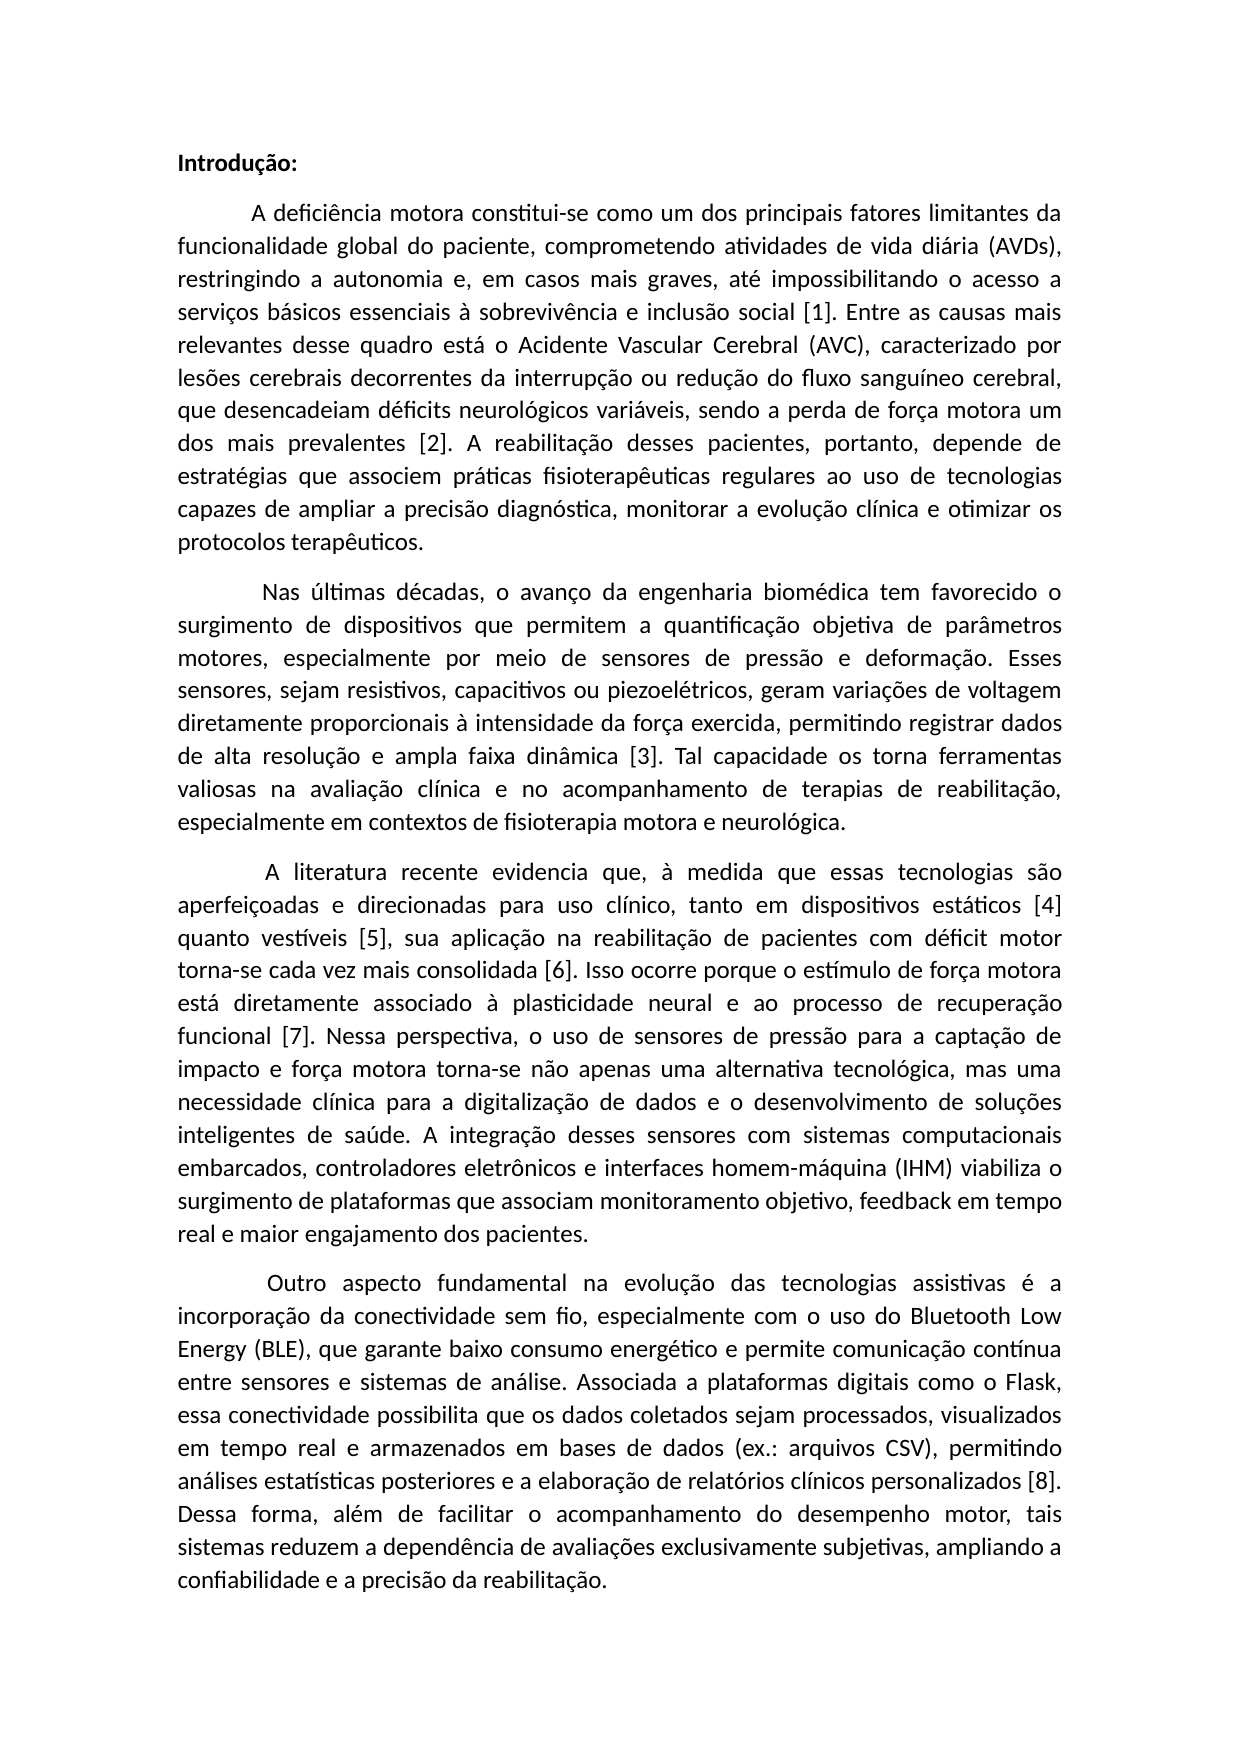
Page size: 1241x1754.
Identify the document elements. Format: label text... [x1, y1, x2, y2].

text Introdução: [177, 148, 1063, 178]
text A literatura recente evidencia que, à medida que essas tecnologias são aperfeiçoadas e direcionadas para uso clínico, tanto em dispositivos estáticos [4] quanto vestíveis [5], sua aplicação na reabilitação de pacientes com déficit motor torna-se cada vez mais consolidada [6]. Isso ocorre porque o estímulo de força motora está diretamente associado à plasticidade neural e ao processo de recuperação funcional [7]. Nessa perspectiva, o uso de sensores de pressão para a captação de impacto e força motora torna-se não apenas uma alternativa tecnológica, mas uma necessidade clínica para a digitalização de dados e o desenvolvimento de soluções inteligentes de saúde. A integração desses sensores com sistemas computacionais embarcados, controladores eletrônicos e interfaces homem-máquina (IHM) viabiliza o surgimento de plataformas que associam monitoramento objetivo, feedback em tempo real e maior engajamento dos pacientes. [177, 856, 1063, 1248]
text Outro aspecto fundamental na evolução das tecnologias assistivas é a incorporação da conectividade sem fio, especialmente com o uso do Bluetooth Low Energy (BLE), que garante baixo consumo energético e permite comunicação contínua entre sensores e sistemas de análise. Associada a plataformas digitais como o Flask, essa conectividade possibilita que os dados coletados sejam processados, visualizados em tempo real e armazenados em bases de dados (ex.: arquivos CSV), permitindo análises estatísticas posteriores e a elaboração de relatórios clínicos personalizados [8]. Dessa forma, além de facilitar o acompanhamento do desempenho motor, tais sistemas reduzem a dependência de avaliações exclusivamente subjetivas, ampliando a confiabilidade e a precisão da reabilitação. [177, 1268, 1063, 1594]
text A deficiência motora constitui-se como um dos principais fatores limitantes da funcionalidade global do paciente, comprometendo atividades de vida diária (AVDs), restringindo a autonomia e, em casos mais graves, até impossibilitando o acesso a serviços básicos essenciais à sobrevivência e inclusão social [1]. Entre as causas mais relevantes desse quadro está o Acidente Vascular Cerebral (AVC), caracterizado por lesões cerebrais decorrentes da interrupção ou redução do fluxo sanguíneo cerebral, que desencadeiam déficits neurológicos variáveis, sendo a perda de força motora um dos mais prevalentes [2]. A reabilitação desses pacientes, portanto, depende de estratégias que associem práticas fisioterapêuticas regulares ao uso de tecnologias capazes de ampliar a precisão diagnóstica, monitorar a evolução clínica e otimizar os protocolos terapêuticos. [177, 197, 1063, 557]
text Nas últimas décadas, o avanço da engenharia biomédica tem favorecido o surgimento de dispositivos que permitem a quantificação objetiva de parâmetros motores, especialmente por meio de sensores de pressão e deformação. Esses sensores, sejam resistivos, capacitivos ou piezoelétricos, geram variações de voltagem diretamente proporcionais à intensidade da força exercida, permitindo registrar dados de alta resolução e ampla faixa dinâmica [3]. Tal capacidade os torna ferramentas valiosas na avaliação clínica e no acompanhamento de terapias de reabilitação, especialmente em contextos de fisioterapia motora e neurológica. [177, 576, 1063, 837]
